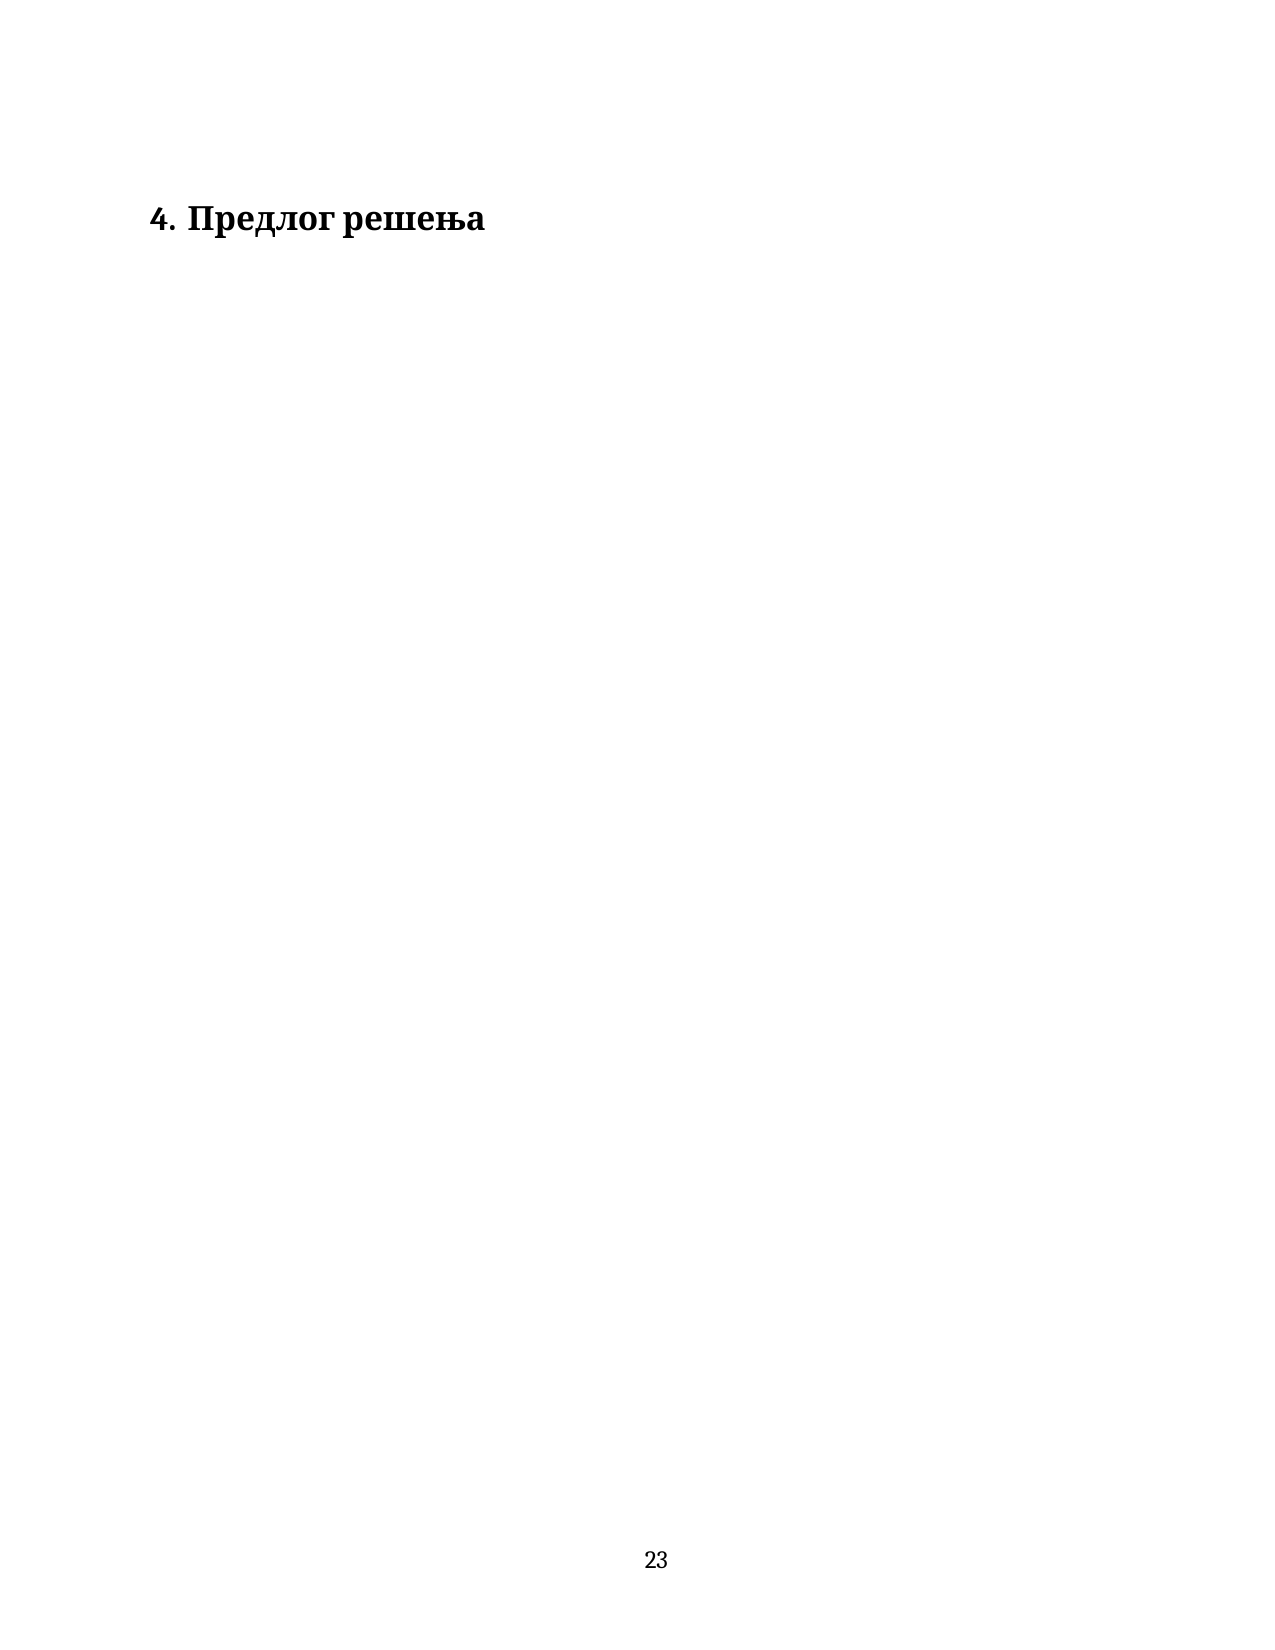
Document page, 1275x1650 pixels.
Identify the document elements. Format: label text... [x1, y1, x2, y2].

subtitle Предлог решења [150, 200, 1125, 238]
